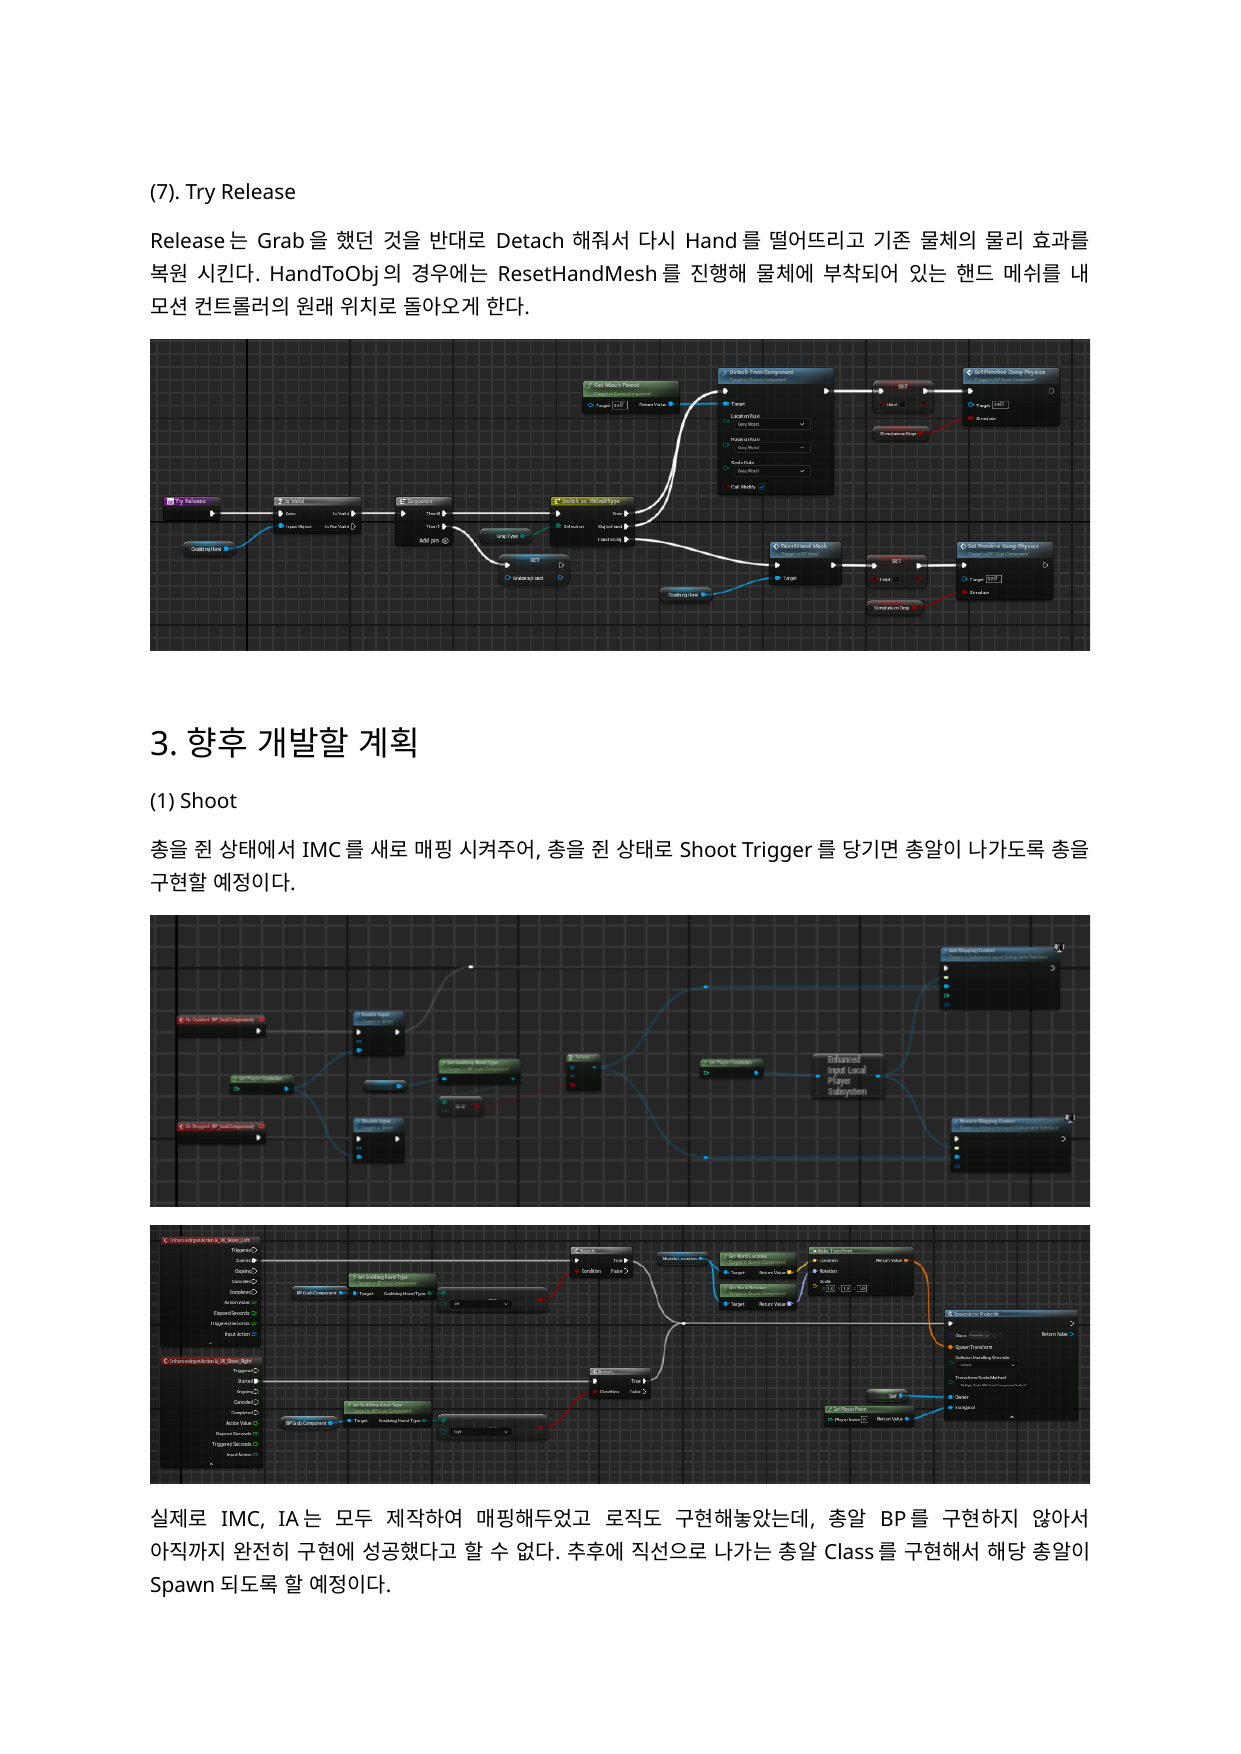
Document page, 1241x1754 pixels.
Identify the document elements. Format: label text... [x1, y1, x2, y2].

text Release는 Grab을 했던 것을 반대로 Detach 해줘서 다시 Hand를 떨어뜨리고 기존 물체의 물리 효과를 복원 시킨다. HandToObj의 경우에는 ResetHandMesh를 진행해 물체에 부착되어 있는 핸드 메쉬를 내 모션 컨트롤러의 원래 위치로 돌아오게 한다. [150, 224, 1090, 320]
picture [150, 339, 1091, 651]
picture [150, 1225, 1091, 1484]
text 3. 향후 개발할 계획 [150, 717, 1090, 765]
text 총을 쥔 상태에서 IMC를 새로 매핑 시켜주어, 총을 쥔 상태로 Shoot Trigger를 당기면 총알이 나가도록 총을 구현할 예정이다. [150, 833, 1090, 896]
picture [150, 915, 1091, 1207]
text (1) Shoot [150, 786, 1090, 814]
text (7). Try Release [150, 177, 1090, 206]
text 실제로 IMC, IA는 모두 제작하여 매핑해두었고 로직도 구현해놓았는데, 총알 BP를 구현하지 않아서 아직까지 완전히 구현에 성공했다고 할 수 없다. 추후에 직선으로 나가는 총알 Class를 구현해서 해당 총알이 Spawn 되도록 할 예정이다. [150, 1502, 1090, 1598]
